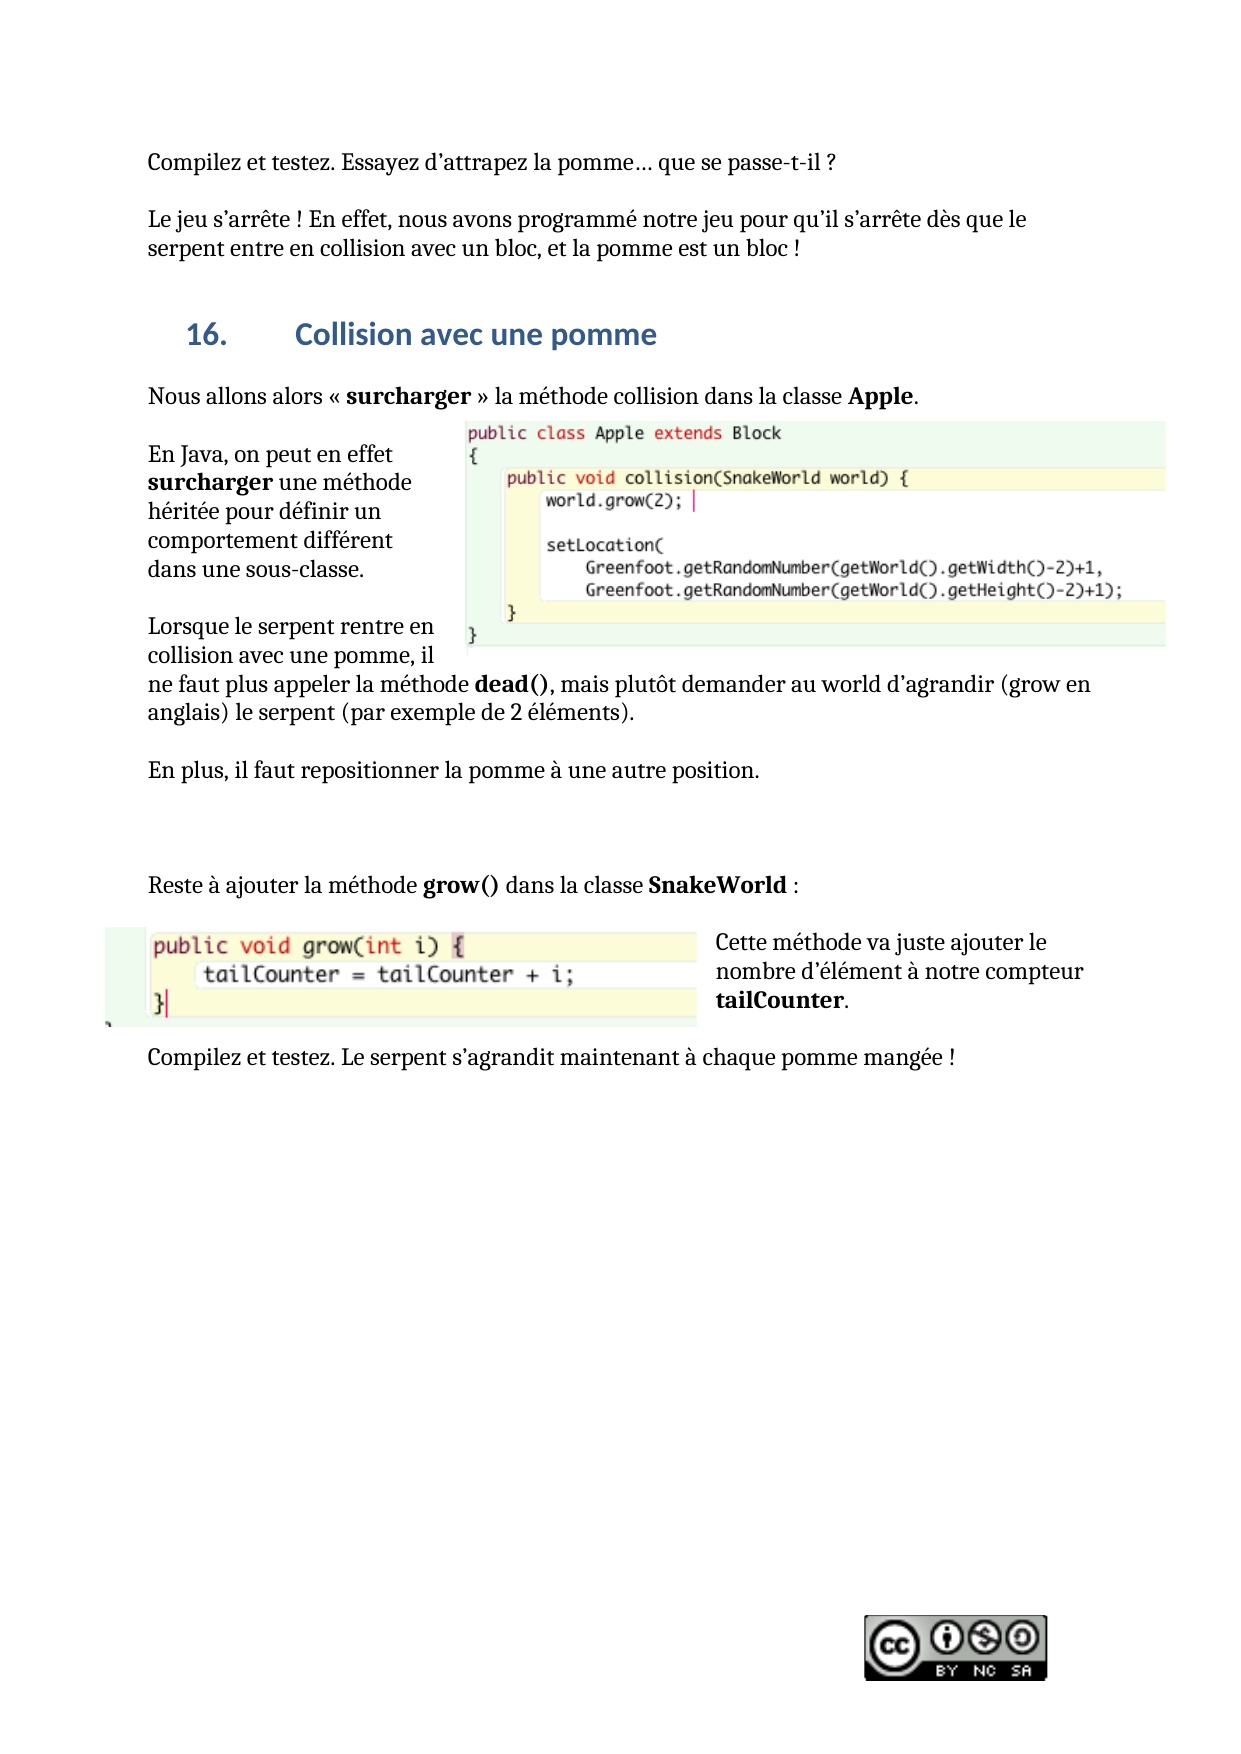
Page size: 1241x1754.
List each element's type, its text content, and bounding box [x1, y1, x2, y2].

picture [457, 421, 1166, 655]
text En Java, on peut en effet surcharger une méthode héritée pour définir un comportement différent dans une sous-classe. [148, 439, 457, 583]
text En plus, il faut repositionner la pomme à une autre position. [148, 756, 1093, 784]
text Cette méthode va juste ajouter le nombre d’élément à notre compteur tailCounter. [697, 928, 1093, 1014]
text Compilez et testez. Essayez d’attrapez la pomme… que se passe-t-il ? [148, 148, 1093, 176]
text Le jeu s’arrête ! En effet, nous avons programmé notre jeu pour qu’il s’arrête dès que le serpent entre en collision avec un bloc, et la pomme est un bloc ! [148, 205, 1093, 263]
subtitle Collision avec une pomme [185, 313, 1093, 353]
picture [104, 927, 697, 1027]
text Lorsque le serpent rentre en collision avec une pomme, il ne faut plus appeler la méthode dead(), mais plutôt demander au world d’agrandir (grow en anglais) le serpent (par exemple de 2 éléments). [148, 612, 1093, 727]
picture [864, 1615, 1048, 1681]
text Nous allons alors « surcharger » la méthode collision dans la classe Apple. [148, 382, 1093, 411]
text Reste à ajouter la méthode grow() dans la classe SnakeWorld : [148, 871, 1093, 899]
text Compilez et testez. Le serpent s’agrandit maintenant à chaque pomme mangée ! [148, 1043, 1093, 1072]
